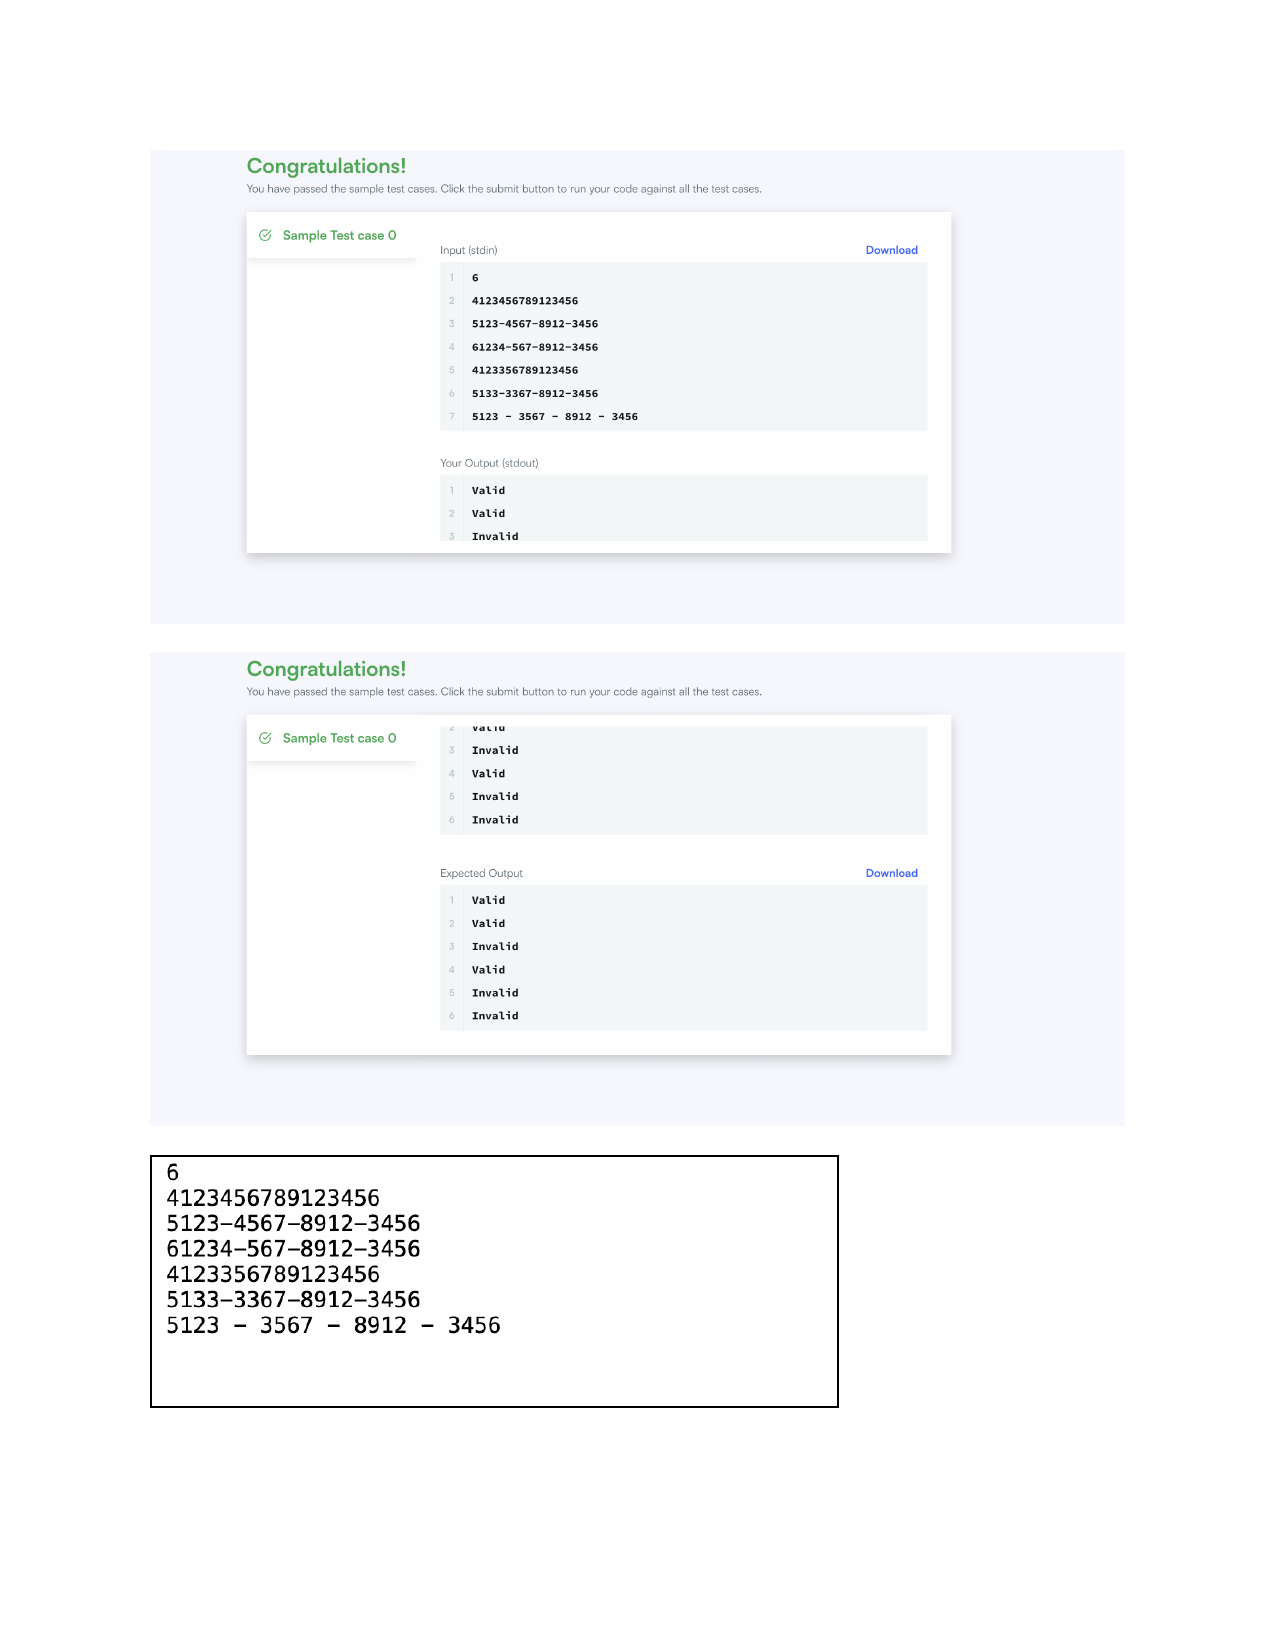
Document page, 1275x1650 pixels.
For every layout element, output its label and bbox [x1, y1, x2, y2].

picture [150, 652, 1125, 1126]
picture [150, 150, 1125, 624]
picture [152, 1157, 837, 1406]
